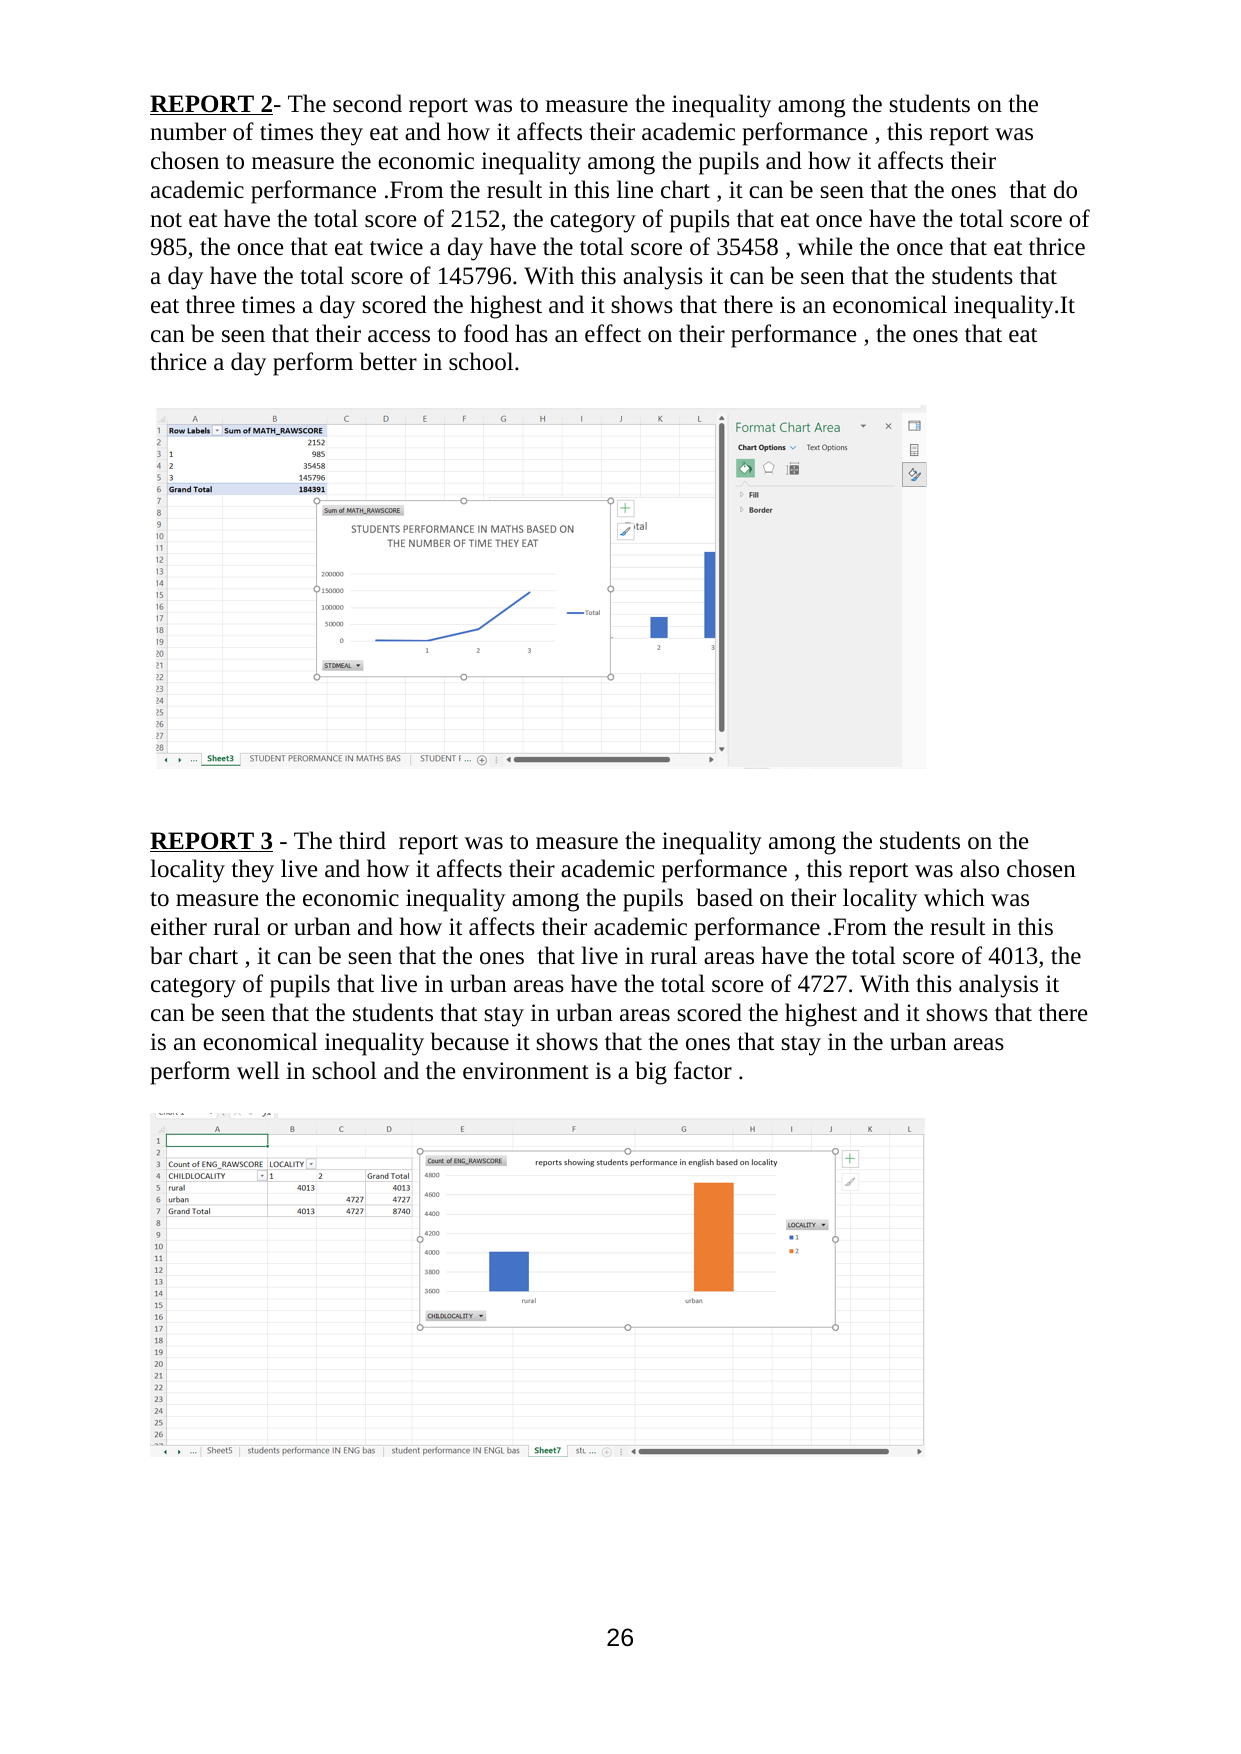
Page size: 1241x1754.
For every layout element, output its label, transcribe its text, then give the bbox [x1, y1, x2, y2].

picture [150, 1113, 926, 1457]
text REPORT 3 - The third report was to measure the inequality among the students on the locality they live and how it affects their academic performance , this report was also chosen to measure the economic inequality among the pupils based on their locality which was either rural or urban and how it affects their academic performance .From the result in this bar chart , it can be seen that the ones that live in rural areas have the total score of 4013, the category of pupils that live in urban areas have the total score of 4727. With this analysis it can be seen that the students that stay in urban areas scored the highest and it shows that there is an economical inequality because it shows that the ones that stay in the urban areas perform well in school and the environment is a big factor . [150, 826, 1090, 1084]
text REPORT 2- The second report was to measure the inequality among the students on the number of times they eat and how it affects their academic performance , this report was chosen to measure the economic inequality among the pupils and how it affects their academic performance .From the result in this line chart , it can be seen that the ones that do not eat have the total score of 2152, the category of pupils that eat once have the total score of 985, the once that eat twice a day have the total score of 35458 , while the once that eat thrice a day have the total score of 145796. With this analysis it can be seen that the students that eat three times a day scored the highest and it shows that there is an economical inequality.It can be seen that their access to food has an effect on their performance , the ones that eat thrice a day perform better in school. [150, 89, 1090, 376]
picture [156, 405, 927, 769]
